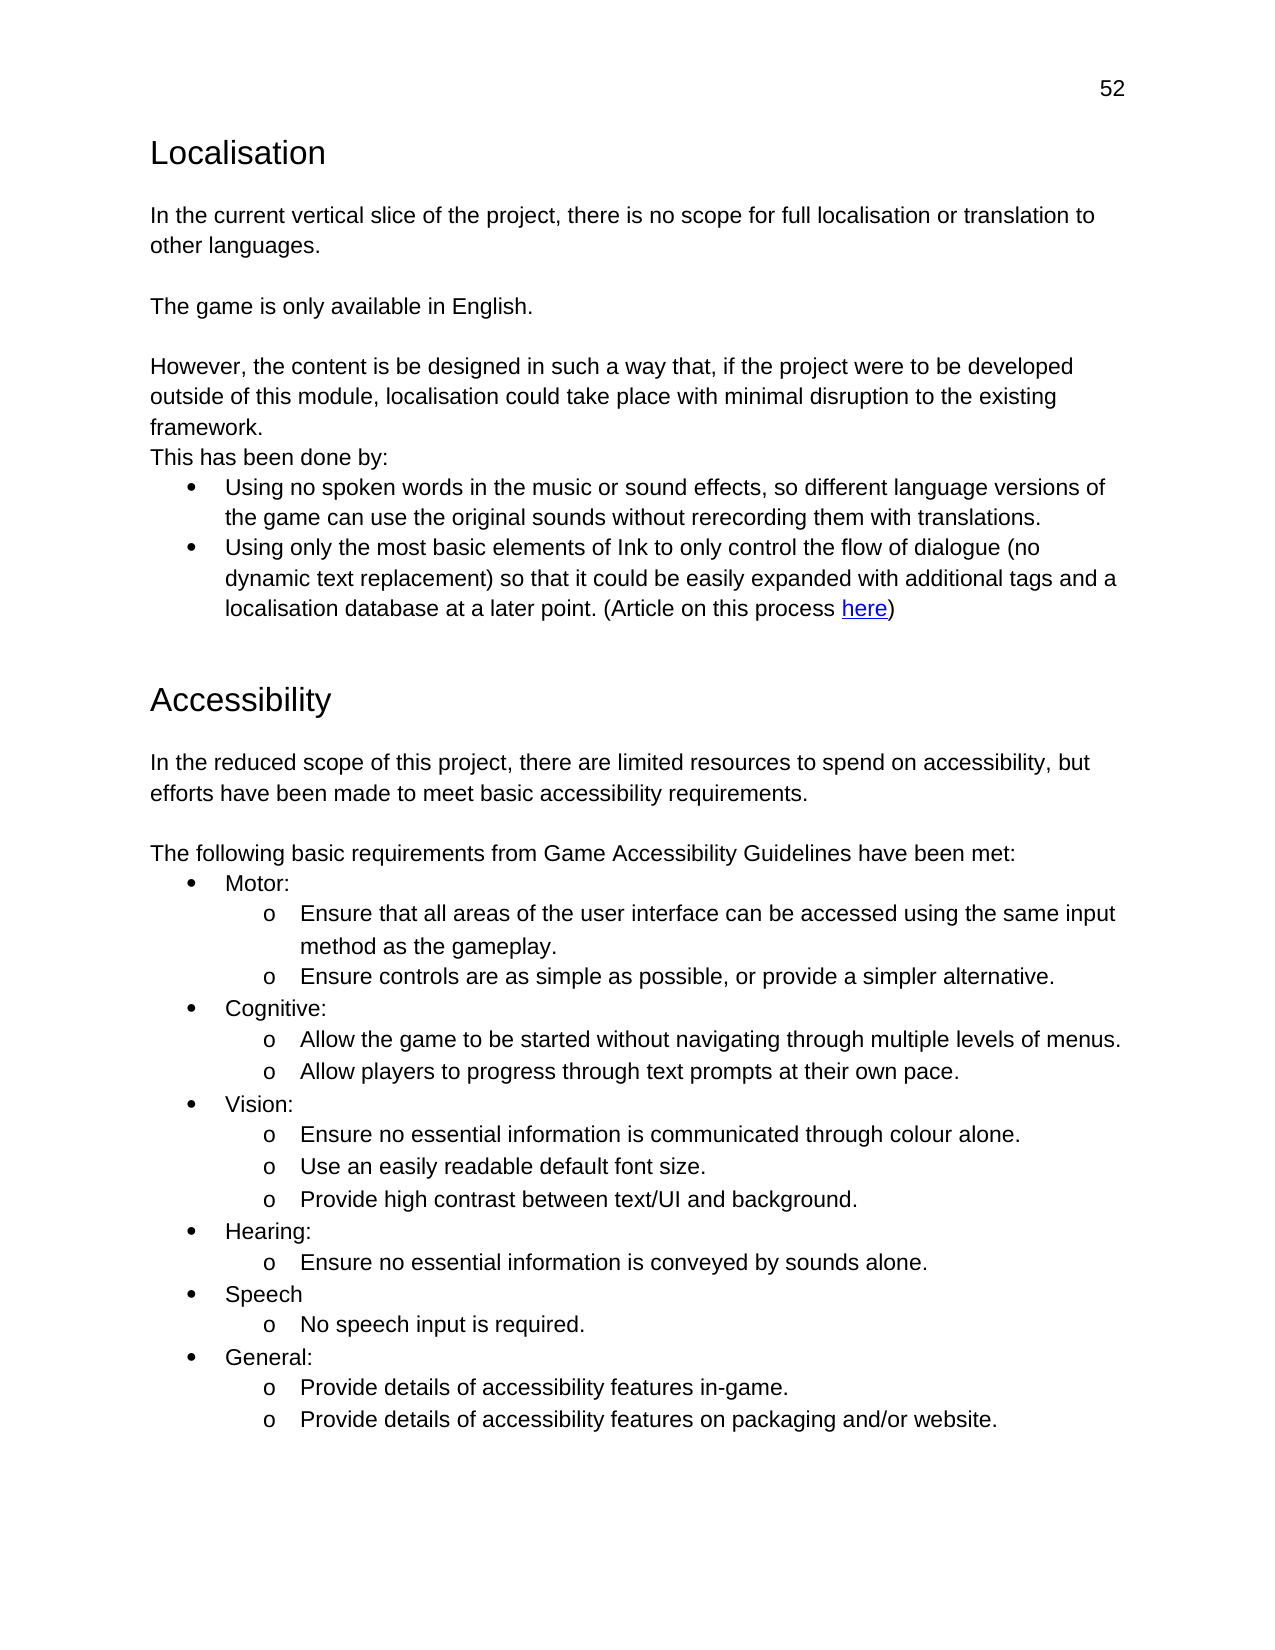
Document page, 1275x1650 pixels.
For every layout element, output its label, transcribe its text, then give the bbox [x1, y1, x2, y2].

text This has been done by: [150, 444, 1125, 470]
list Provide high contrast between text/UI and background. [262, 1186, 1125, 1214]
list Provide details of accessibility features on packaging and/or website. [262, 1406, 1125, 1435]
text The game is only available in English. [150, 293, 1125, 319]
text In the current vertical slice of the project, there is no scope for full localisation or translation to other languages. [150, 202, 1125, 259]
list Provide details of accessibility features in-game. [262, 1374, 1125, 1402]
text However, the content is be designed in such a way that, if the project were to be developed outside of this module, localisation could take place with minimal disruption to the existing framework. [150, 353, 1125, 440]
list Allow players to progress through text prompts at their own pace. [262, 1058, 1125, 1086]
list Using only the most basic elements of Ink to only control the flow of dialogue (no dynamic text replacement) so that it could be easily expanded with additional tags and a localisation database at a later point. (Article on this process here) [187, 534, 1125, 621]
list Using no spoken words in the music or sound effects, so different language versions of the game can use the original sounds without rerecording them with translations. [187, 474, 1125, 531]
list Motor: [187, 870, 1125, 897]
list Ensure that all areas of the user interface can be accessed using the same input method as the gameplay. [262, 900, 1125, 959]
list Ensure controls are as simple as possible, or provide a simpler alternative. [262, 963, 1125, 991]
list Hearing: [187, 1218, 1125, 1244]
list General: [187, 1344, 1125, 1370]
list Use an easily readable default font size. [262, 1153, 1125, 1182]
list Cognitive: [187, 995, 1125, 1022]
subtitle Localisation [150, 133, 1125, 171]
text In the reduced scope of this project, there are limited resources to spend on accessibility, but efforts have been made to meet basic accessibility requirements. [150, 749, 1125, 806]
list Vision: [187, 1091, 1125, 1117]
list Ensure no essential information is conveyed by sounds alone. [262, 1248, 1125, 1277]
list No speech input is required. [262, 1311, 1125, 1339]
subtitle Accessibility [150, 680, 1125, 719]
text The following basic requirements from Game Accessibility Guidelines have been met: [150, 840, 1125, 866]
list Ensure no essential information is communicated through colour alone. [262, 1121, 1125, 1149]
list Allow the game to be started without navigating through multiple levels of menus. [262, 1026, 1125, 1054]
list Speech [187, 1281, 1125, 1307]
